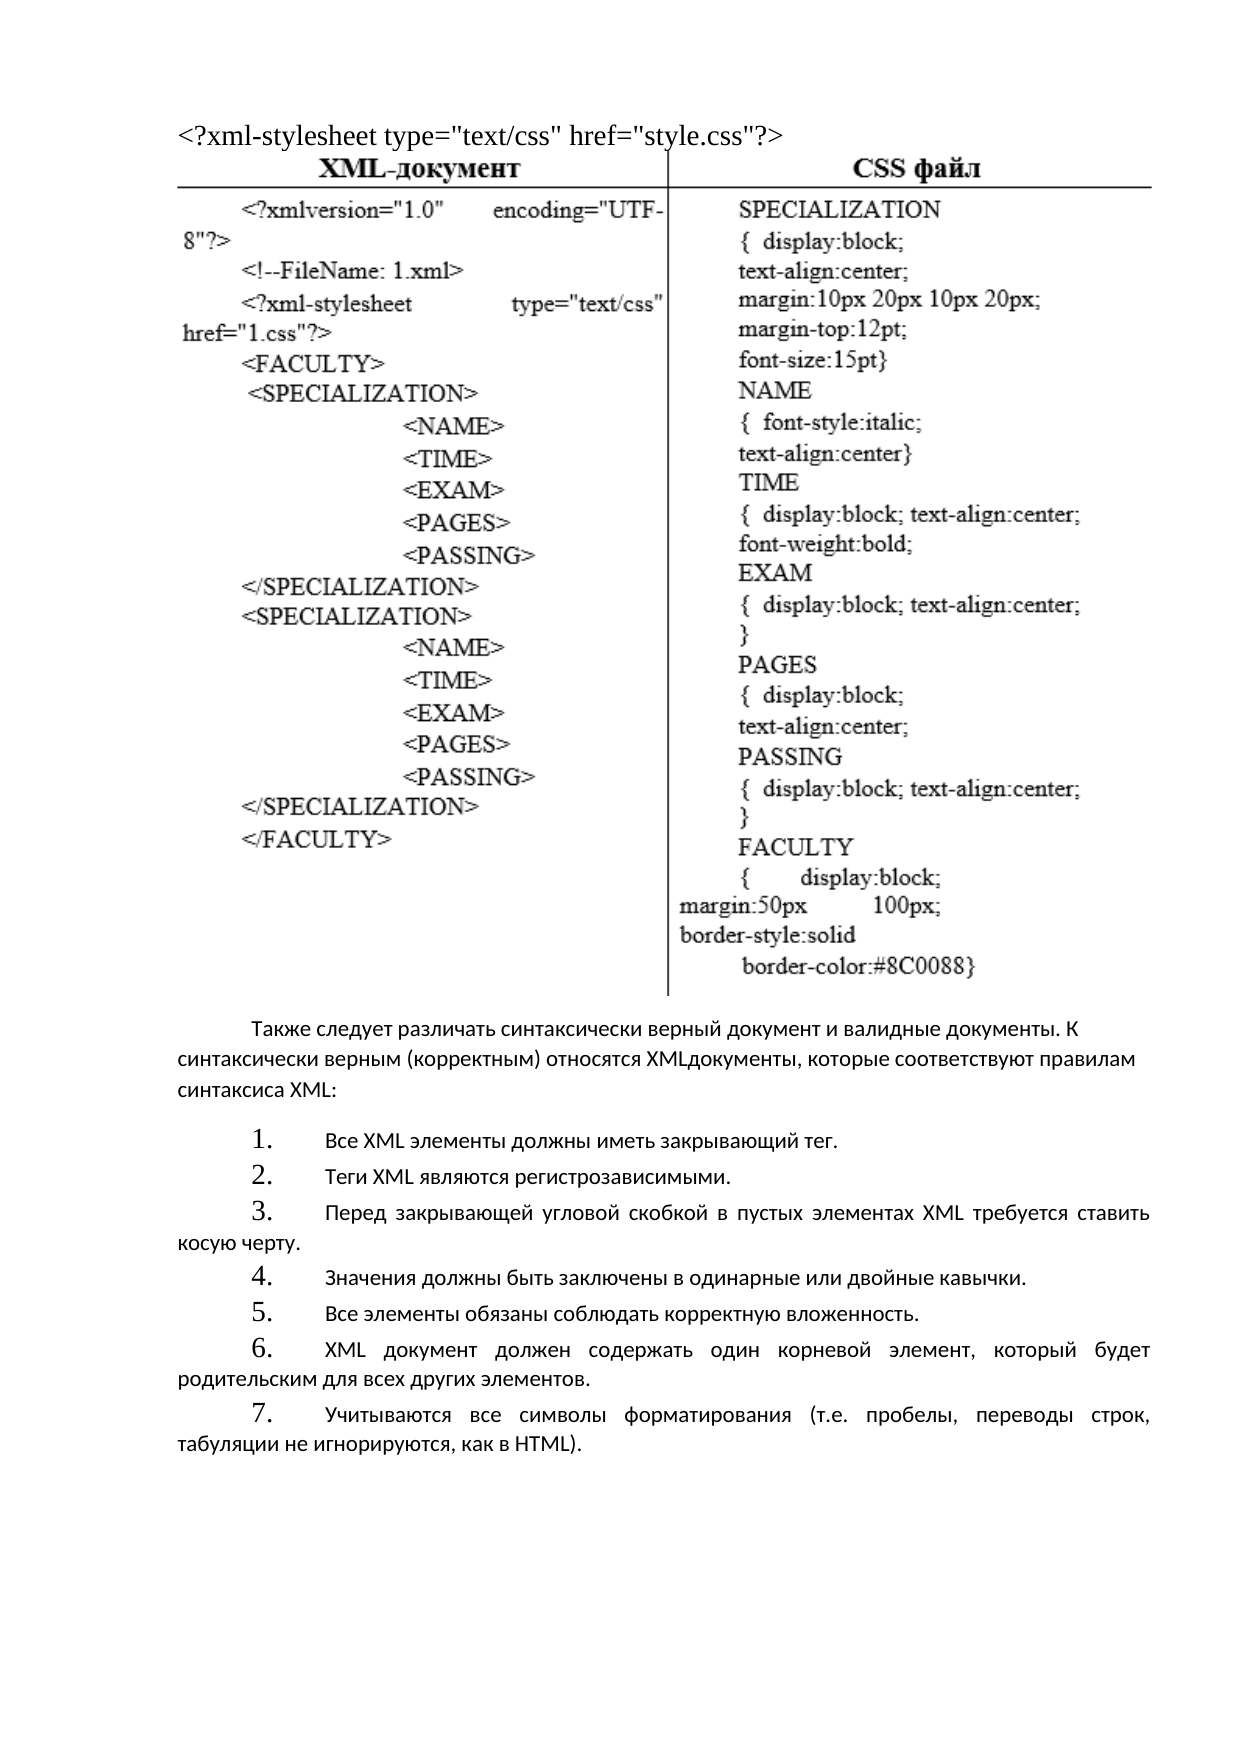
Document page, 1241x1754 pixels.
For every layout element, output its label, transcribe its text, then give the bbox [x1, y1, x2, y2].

list Учитываются все символы форматирования (т.е. пробелы, переводы строк, табуляции не игнорируются, как в HTML). [177, 1395, 1151, 1457]
list Все XML элементы должны иметь закрывающий тег. [177, 1122, 1151, 1155]
list Перед закрывающей угловой скобкой в пустых элементах XML требуется ставить косую черту. [177, 1193, 1151, 1256]
list Теги XML являются регистрозависимыми. [177, 1157, 1151, 1191]
text Также следует различать синтаксически верный документ и валидные документы. К синтаксически верным (корректным) относятся XMLдокументы, которые соответствуют правилам синтаксиса XML: [177, 1014, 1151, 1103]
text <?xml-stylesheet type="text/css" href="style.css"?> [177, 118, 1152, 151]
picture [177, 151, 1152, 996]
list Все элементы обязаны соблюдать корректную вложенность. [177, 1294, 1151, 1328]
list Значения должны быть заключены в одинарные или двойные кавычки. [177, 1258, 1151, 1292]
list XML документ должен содержать один корневой элемент, который будет родительским для всех других элементов. [177, 1330, 1151, 1392]
